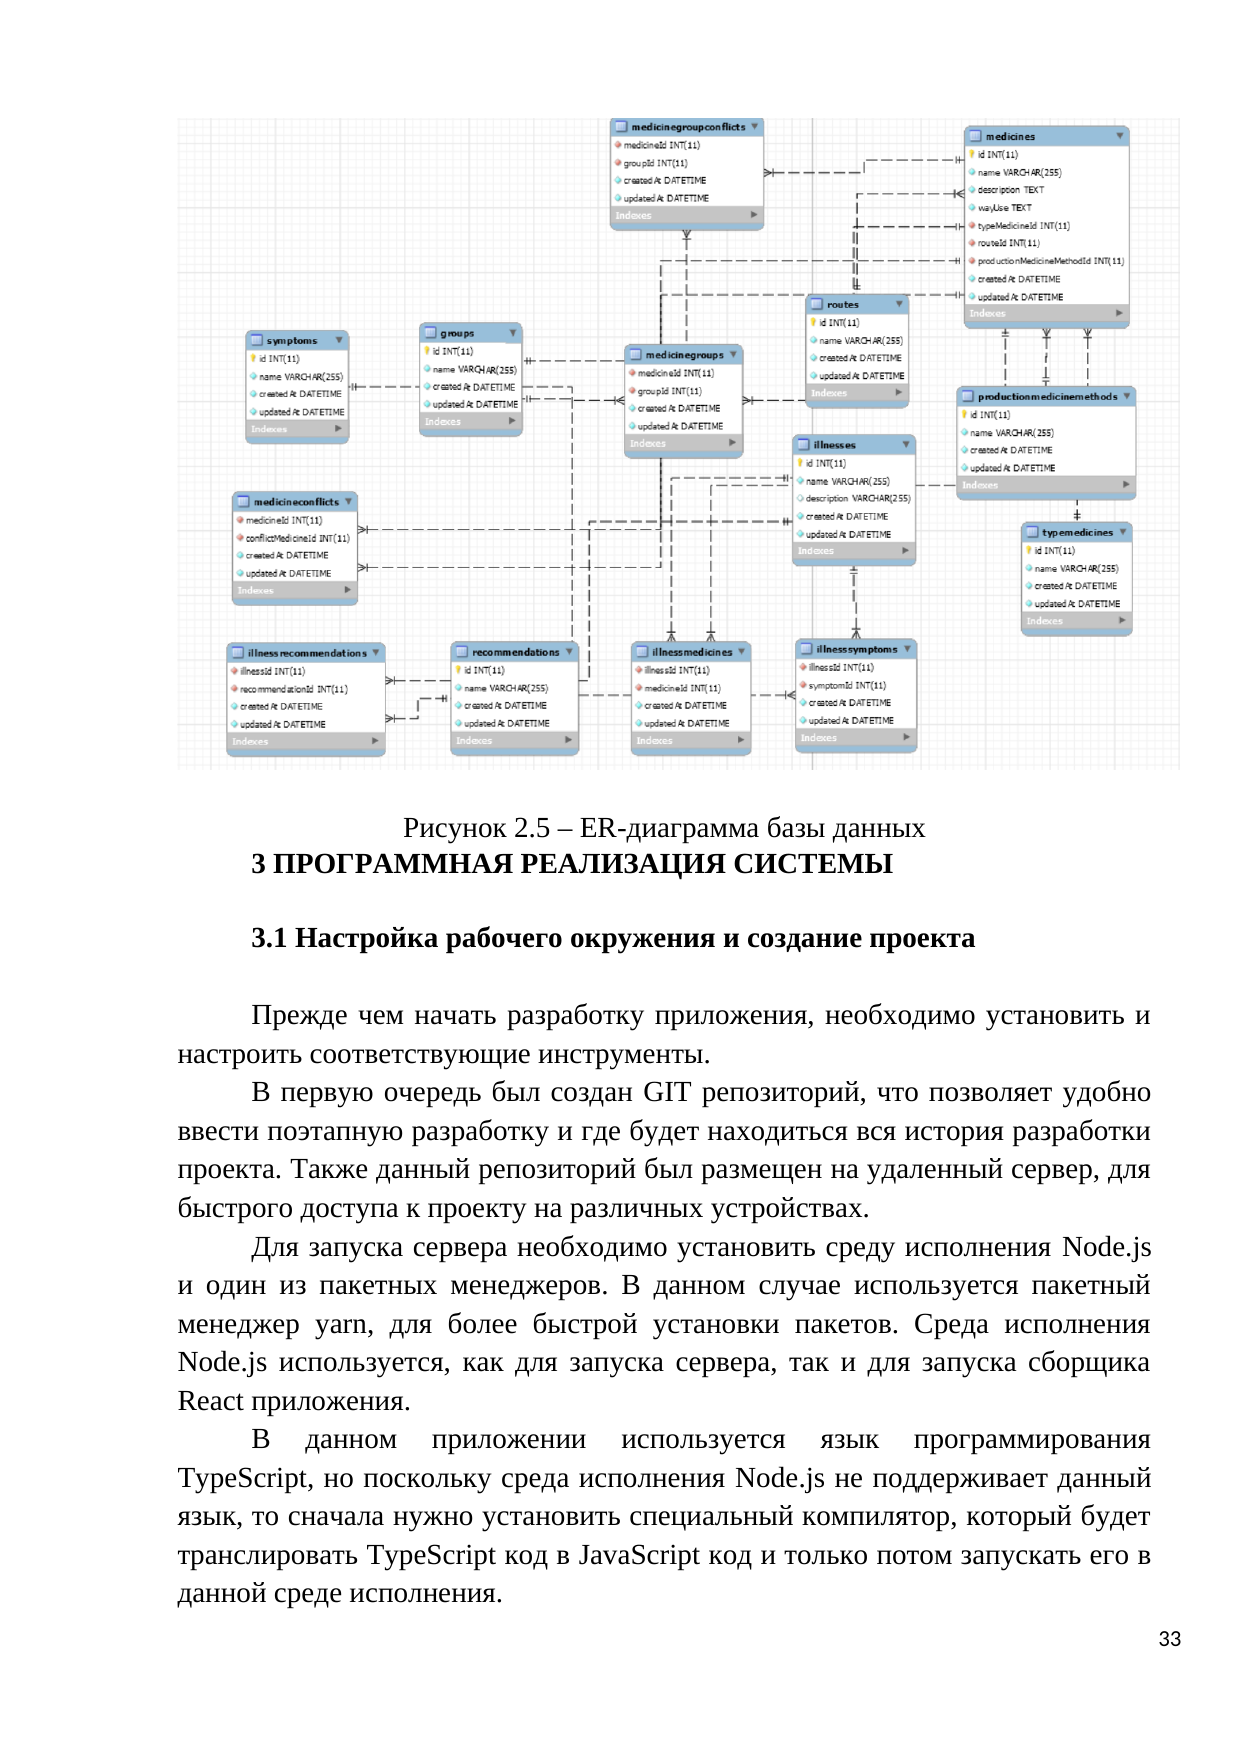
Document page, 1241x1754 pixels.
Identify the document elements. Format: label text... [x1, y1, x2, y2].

text В первую очередь был создан GIT репозиторий, что позволяет удобно ввести поэтапную разработку и где будет находиться вся история разработки проекта. Также данный репозиторий был размещен на удаленный сервер, для быстрого доступа к проекту на различных устройствах. [177, 1074, 1152, 1224]
picture [177, 118, 1180, 770]
text Прежде чем начать разработку приложения, необходимо установить и настроить соответствующие инструменты. [177, 997, 1152, 1069]
text 3.1 Настройка рабочего окружения и создание проекта [177, 920, 1152, 954]
text В данном приложении используется язык программирования TypeScript, но поскольку среда исполнения Node.js не поддерживает данный язык, то сначала нужно установить специальный компилятор, который будет транслировать TypeScript код в JavaScript код и только потом запускать его в данной среде исполнения. [177, 1421, 1152, 1609]
text Для запуска сервера необходимо установить среду исполнения Node.js и один из пакетных менеджеров. В данном случае используется пакетный менеджер yarn, для более быстрой установки пакетов. Среда исполнения Node.js используется, как для запуска сервера, так и для запуска сборщика React приложения. [177, 1229, 1152, 1416]
subtitle 3 ПРОГРАММНАЯ РЕАЛИЗАЦИЯ СИСТЕМЫ [177, 847, 1152, 880]
text Рисунок 2.5 – ER-диаграмма базы данных [177, 810, 1152, 843]
